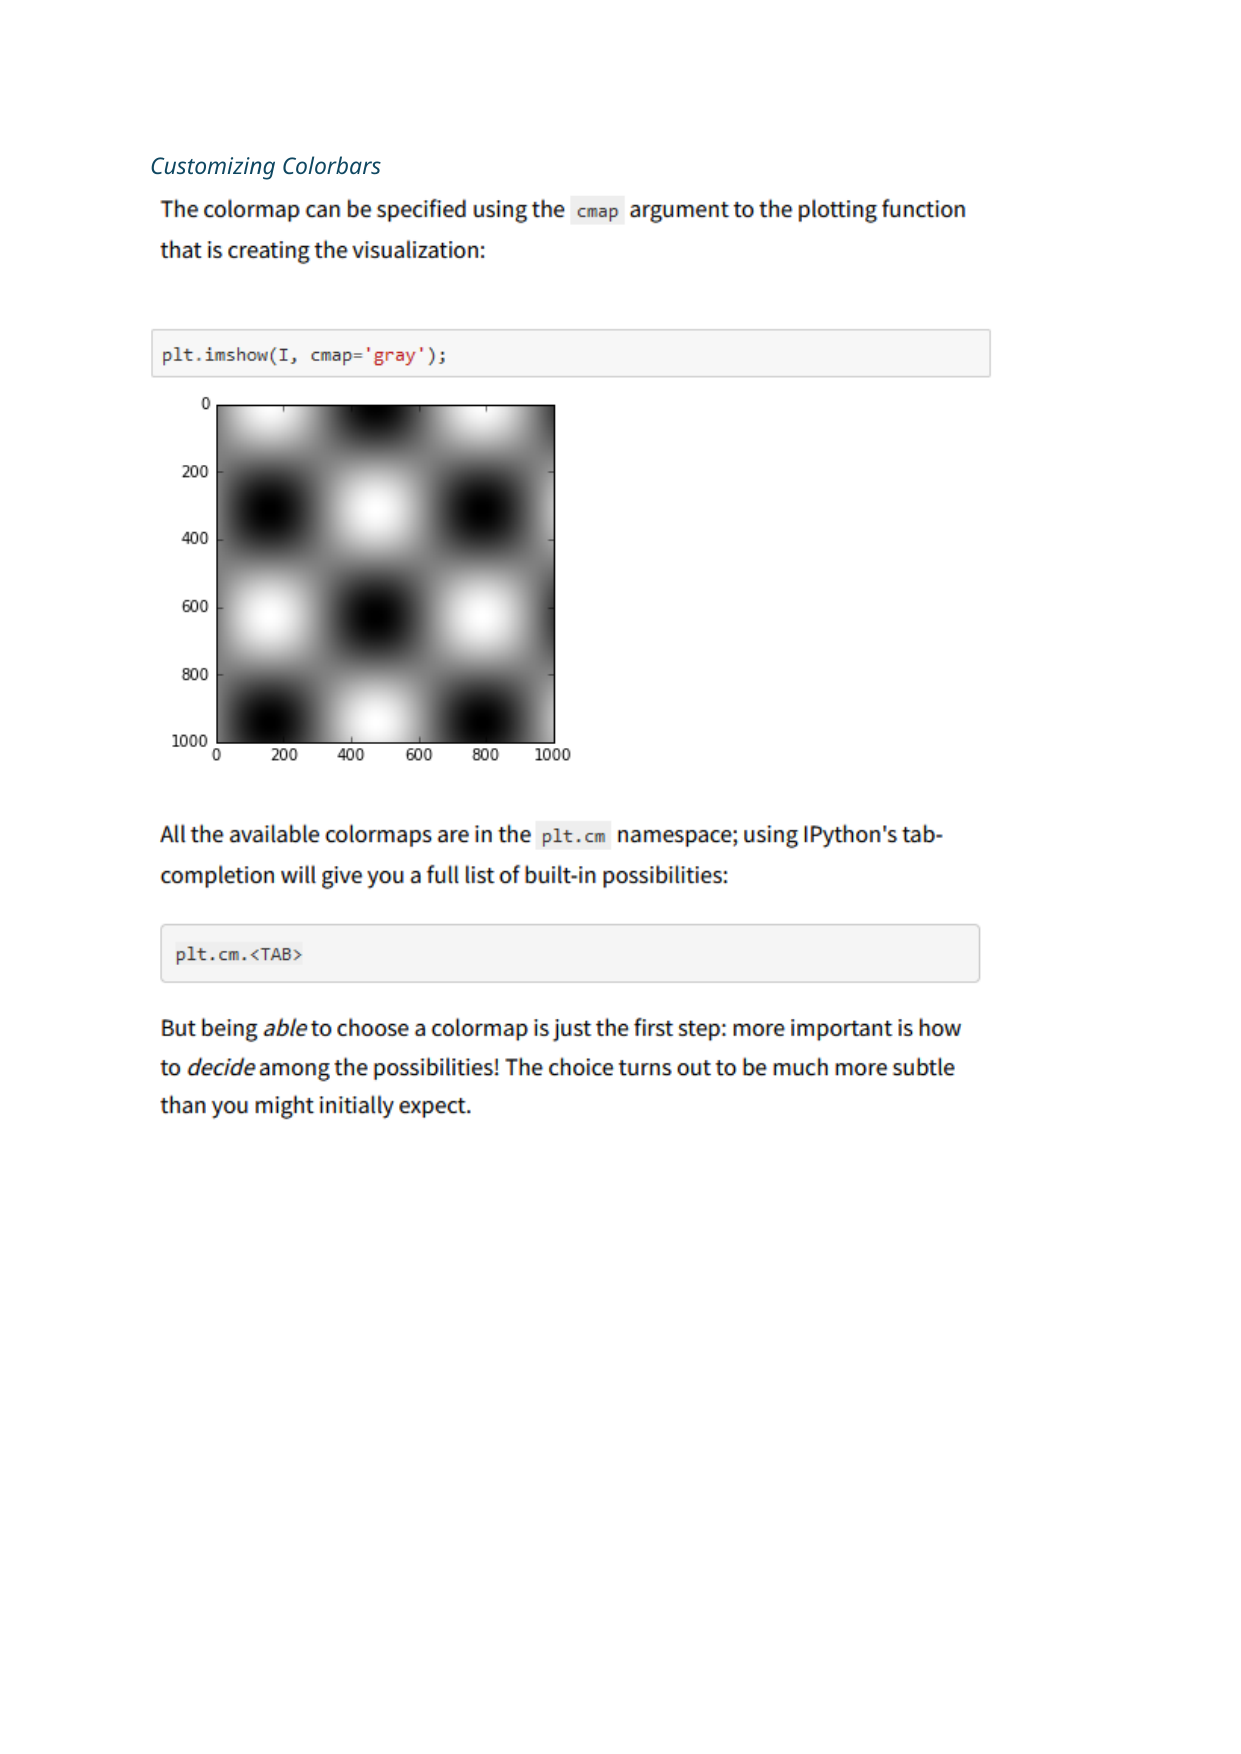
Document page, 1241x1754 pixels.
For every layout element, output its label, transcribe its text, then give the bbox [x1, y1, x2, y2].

picture [150, 187, 1091, 1133]
subtitle Customizing Colorbars [150, 150, 1090, 181]
